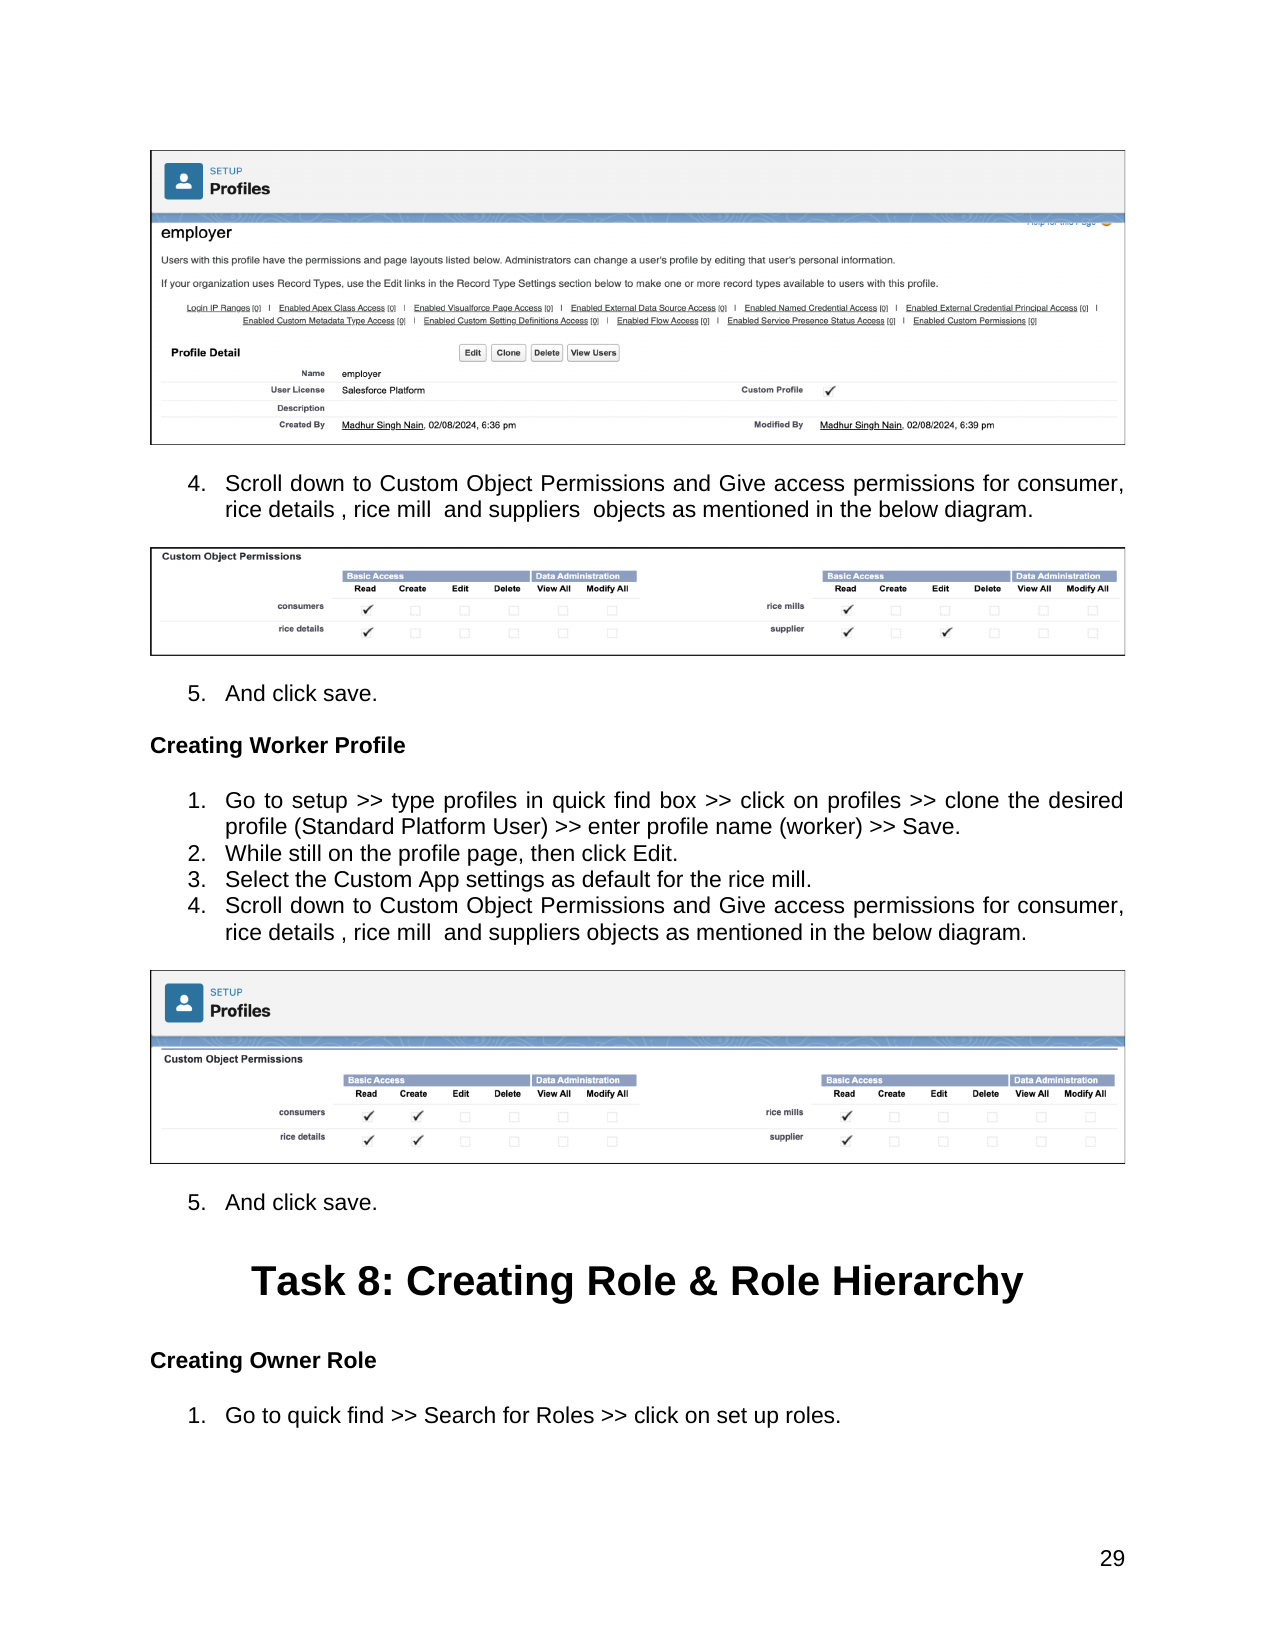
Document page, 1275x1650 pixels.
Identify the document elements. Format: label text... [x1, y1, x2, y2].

picture [150, 150, 1125, 445]
list Select the Custom App settings as default for the rice mill. [187, 866, 1125, 892]
list And click save. [187, 1189, 1125, 1215]
list While still on the profile page, then click Edit. [187, 839, 1125, 866]
text Creating Owner Role [150, 1347, 1125, 1374]
list Scroll down to Custom Object Permissions and Give access permissions for consumer, rice details , rice mill and suppliers objects as mentioned in the below diagram. [187, 892, 1125, 945]
picture [150, 970, 1125, 1164]
subtitle Task 8: Creating Role & Role Hierarchy [150, 1257, 1125, 1304]
text Creating Worker Profile [150, 732, 1125, 758]
list Go to setup >> type profiles in quick find box >> click on profiles >> clone the desired profile (Standard Platform User) >> enter profile name (worker) >> Save. [187, 787, 1125, 839]
list Scroll down to Custom Object Permissions and Give access permissions for consumer, rice details , rice mill and suppliers objects as mentioned in the below diagram. [187, 469, 1125, 522]
list Go to quick find >> Search for Roles >> click on set up roles. [187, 1402, 1125, 1429]
list And click save. [187, 680, 1125, 707]
picture [150, 547, 1125, 656]
